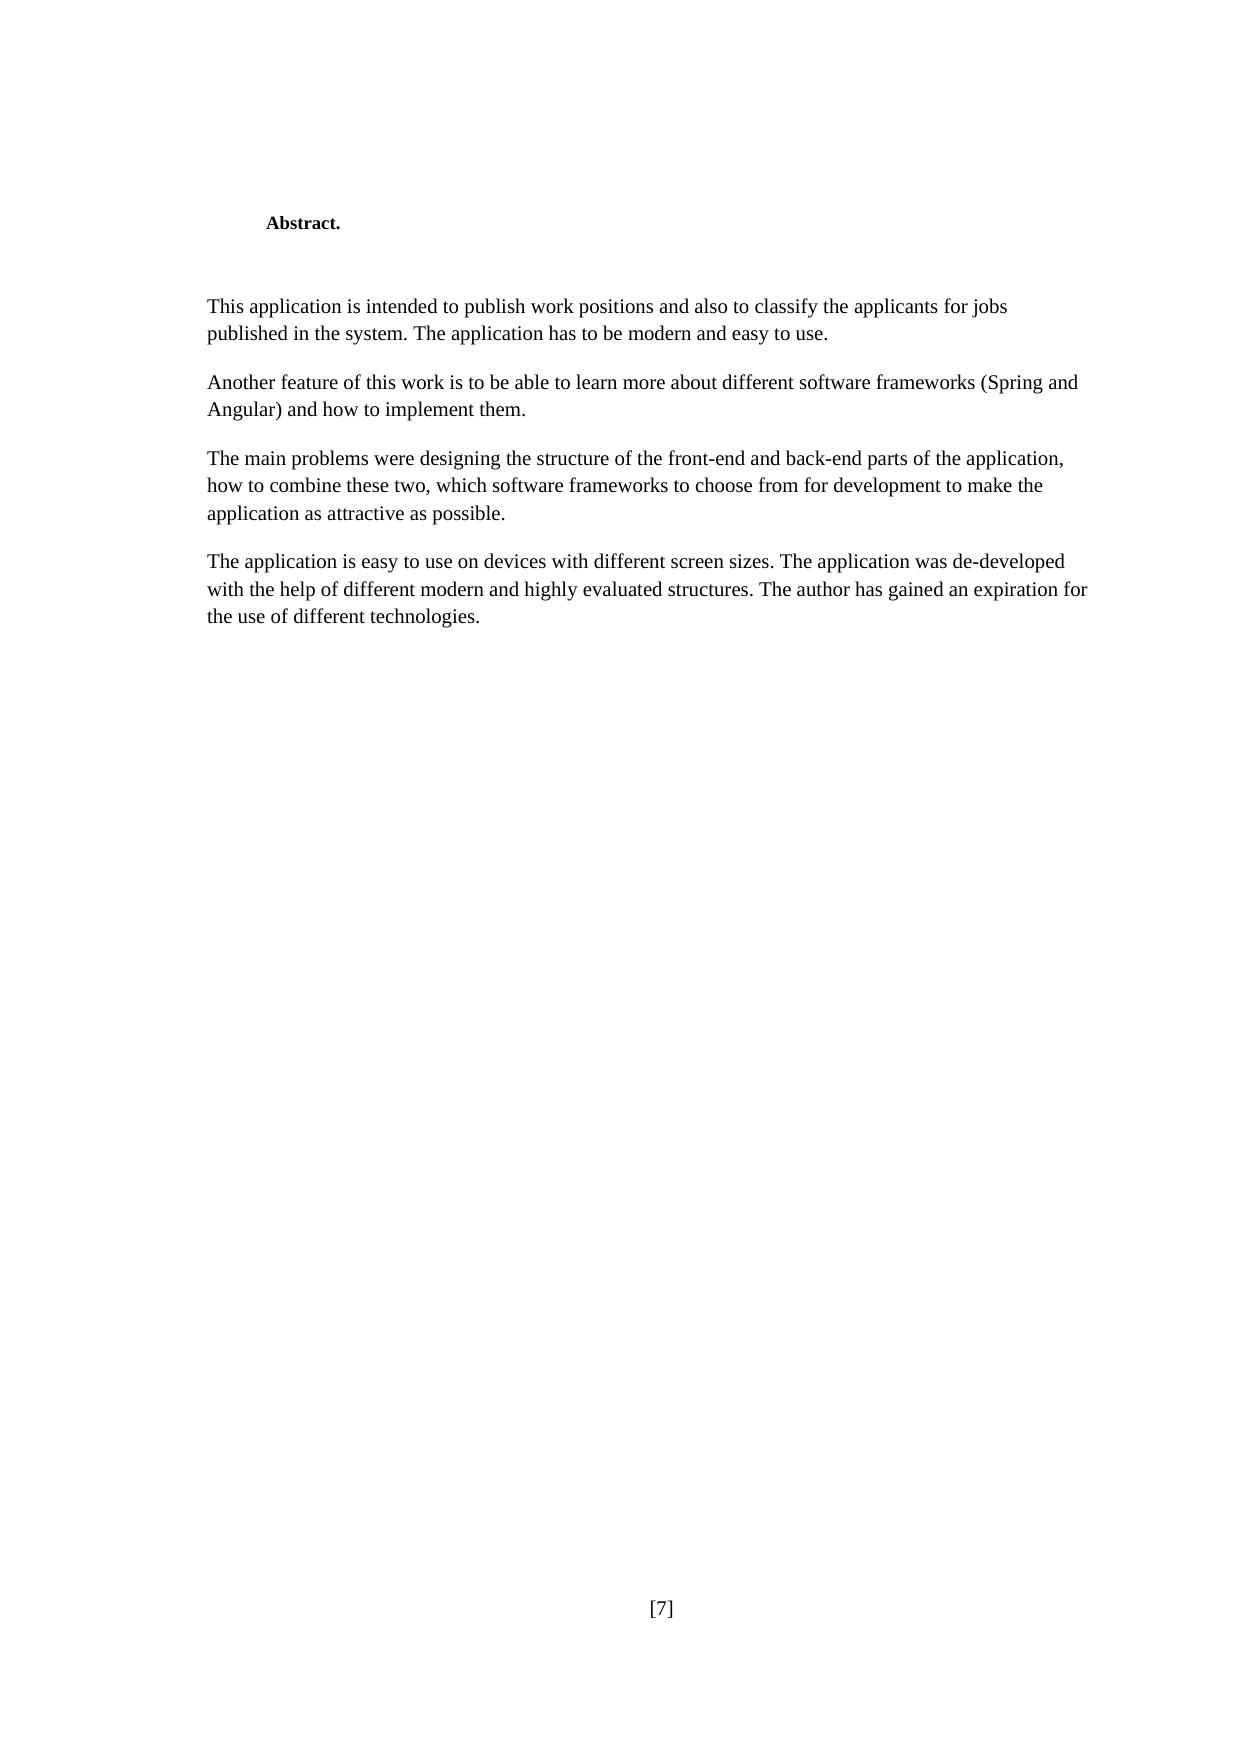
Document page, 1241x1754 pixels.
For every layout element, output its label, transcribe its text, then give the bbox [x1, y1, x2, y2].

text Abstract. [266, 210, 1033, 233]
text The main problems were designing the structure of the front-end and back-end parts of the application, how to combine these two, which software frameworks to choose from for development to make the application as attractive as possible. [207, 446, 1092, 525]
text The application is easy to use on devices with different screen sizes. The application was de-developed with the help of different modern and highly evaluated structures. The author has gained an expiration for the use of different technologies. [207, 549, 1092, 628]
text Another feature of this work is to be able to learn more about different software frameworks (Spring and Angular) and how to implement them. [207, 369, 1092, 421]
text This application is intended to publish work positions and also to classify the applicants for jobs published in the system. The application has to be modern and easy to use. [207, 293, 1092, 345]
